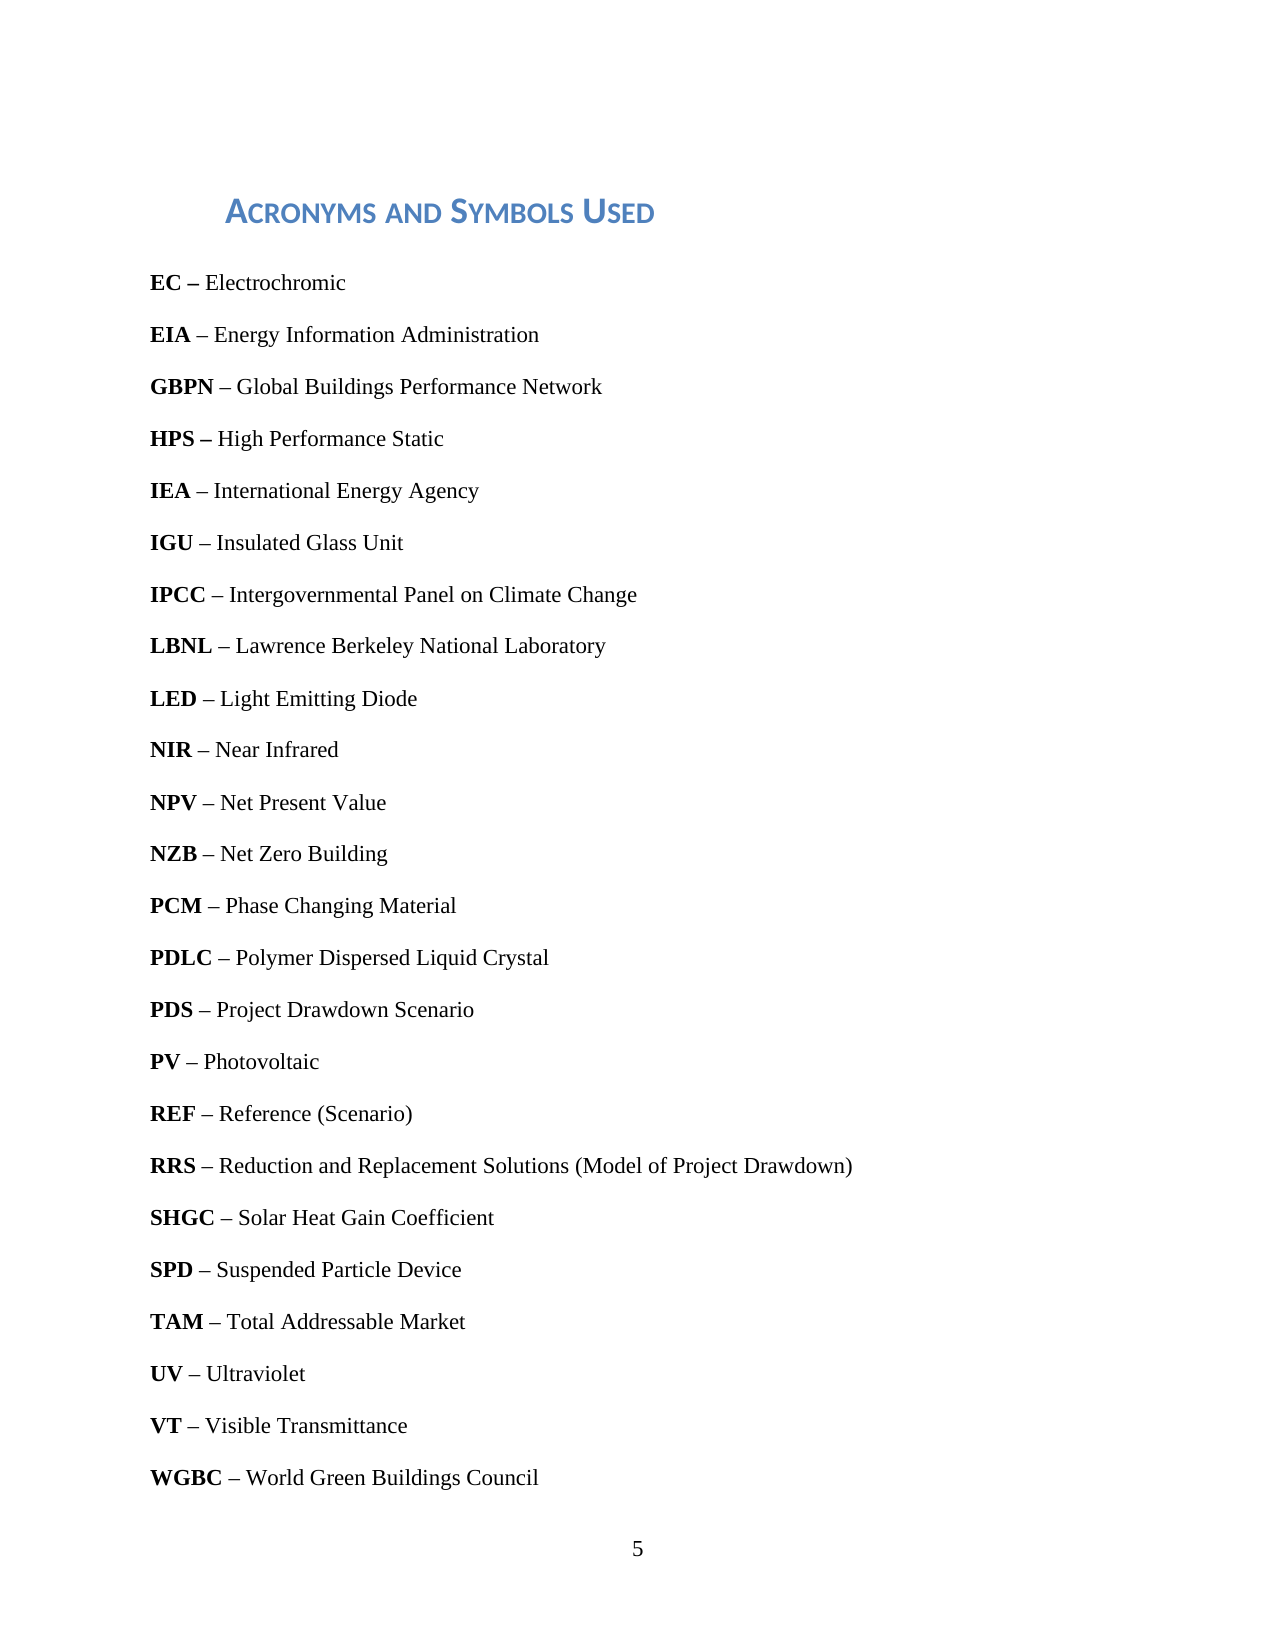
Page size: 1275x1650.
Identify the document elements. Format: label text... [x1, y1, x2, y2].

text WGBC – World Green Buildings Council [150, 1464, 1125, 1491]
text HPS – High Performance Static [150, 425, 1125, 451]
text LED – Light Emitting Diode [150, 684, 1125, 711]
text PDLC – Polymer Dispersed Liquid Crystal [150, 944, 1125, 971]
text TAM – Total Addressable Market [150, 1308, 1125, 1335]
text SHGC – Solar Heat Gain Coefficient [150, 1204, 1125, 1231]
text GBPN – Global Buildings Performance Network [150, 373, 1125, 399]
text IGU – Insulated Glass Unit [150, 529, 1125, 555]
text SPD – Suspended Particle Device [150, 1256, 1125, 1283]
text LBNL – Lawrence Berkeley National Laboratory [150, 633, 1125, 659]
text IPCC – Intergovernmental Panel on Climate Change [150, 581, 1125, 607]
text NZB – Net Zero Building [150, 841, 1125, 867]
text NPV – Net Present Value [150, 788, 1125, 815]
text PV – Photovoltaic [150, 1048, 1125, 1075]
text VT – Visible Transmittance [150, 1412, 1125, 1439]
text RRS – Reduction and Replacement Solutions (Model of Project Drawdown) [150, 1152, 1125, 1179]
text PDS – Project Drawdown Scenario [150, 996, 1125, 1023]
subtitle Acronyms and Symbols Used [225, 187, 1125, 233]
text UV – Ultraviolet [150, 1360, 1125, 1387]
text IEA – International Energy Agency [150, 477, 1125, 503]
text PCM – Phase Changing Material [150, 892, 1125, 919]
text NIR – Near Infrared [150, 737, 1125, 763]
text EIA – Energy Information Administration [150, 321, 1125, 347]
text REF – Reference (Scenario) [150, 1100, 1125, 1127]
text EC – Electrochromic [150, 269, 1125, 295]
